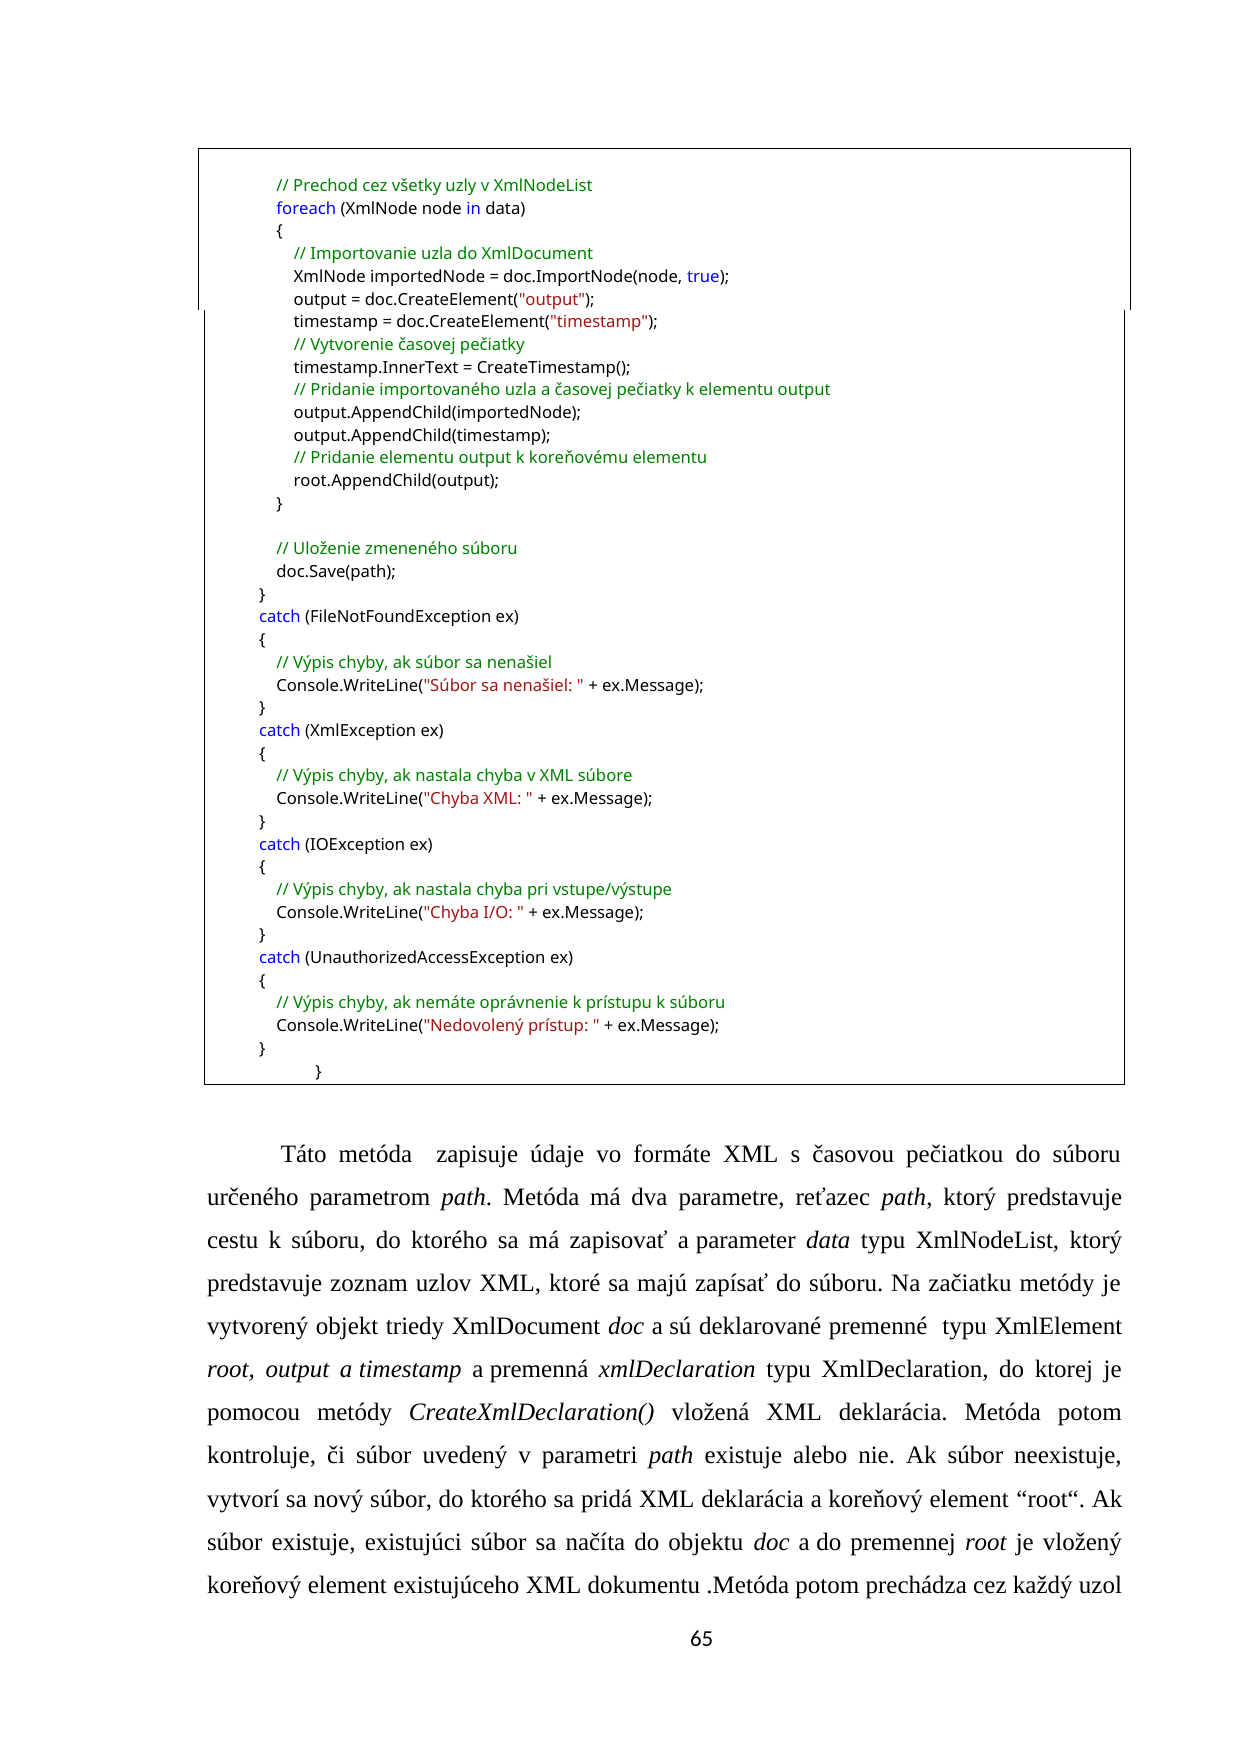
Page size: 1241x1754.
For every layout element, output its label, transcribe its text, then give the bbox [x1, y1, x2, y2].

text { [207, 628, 1122, 650]
text root.AppendChild(output); [207, 469, 1122, 491]
text // Pridanie importovaného uzla a časovej pečiatky k elementu output [207, 378, 1122, 401]
text } [207, 696, 1122, 718]
text XmlNode importedNode = doc.ImportNode(node, true); [207, 264, 1122, 287]
text { [207, 741, 1122, 764]
text } [207, 1036, 1122, 1056]
text catch (UnauthorizedAccessException ex) [207, 946, 1122, 968]
text // Výpis chyby, ak nastala chyba pri vstupe/výstupe [207, 877, 1122, 900]
text // Vytvorenie časovej pečiatky [207, 332, 1122, 355]
text } [205, 1056, 1124, 1084]
text Console.WriteLine("Nedovolený prístup: " + ex.Message); [207, 1014, 1122, 1036]
text { [207, 968, 1122, 991]
text // Pridanie elementu output k koreňovému elementu [207, 446, 1122, 469]
text } [207, 923, 1122, 946]
text Console.WriteLine("Súbor sa nenašiel: " + ex.Message); [207, 673, 1122, 696]
text // Výpis chyby, ak nastala chyba v XML súbore [207, 764, 1122, 787]
text catch (IOException ex) [207, 832, 1122, 855]
text // Importovanie uzla do XmlDocument [207, 242, 1122, 264]
text } [207, 582, 1122, 605]
text // Uloženie zmeneného súboru [207, 537, 1122, 559]
text } [207, 809, 1122, 832]
text { [207, 855, 1122, 877]
text output.AppendChild(importedNode); [207, 401, 1122, 423]
text { [207, 219, 1122, 242]
text timestamp = doc.CreateElement("timestamp"); [207, 310, 1122, 332]
text foreach (XmlNode node in data) [207, 196, 1122, 219]
text timestamp.InnerText = CreateTimestamp(); [207, 355, 1122, 378]
text output.AppendChild(timestamp); [207, 423, 1122, 446]
text Console.WriteLine("Chyba XML: " + ex.Message); [207, 787, 1122, 809]
text // Prechod cez všetky uzly v XmlNodeList [207, 173, 1122, 196]
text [207, 1139, 1122, 1599]
text output = doc.CreateElement("output"); [207, 287, 1122, 310]
text // Výpis chyby, ak nemáte oprávnenie k prístupu k súboru [207, 991, 1122, 1014]
text // Výpis chyby, ak súbor sa nenašiel [207, 650, 1122, 673]
text } [207, 491, 1122, 514]
text Console.WriteLine("Chyba I/O: " + ex.Message); [207, 900, 1122, 923]
text catch (XmlException ex) [207, 718, 1122, 741]
text catch (FileNotFoundException ex) [207, 605, 1122, 628]
text doc.Save(path); [207, 559, 1122, 582]
